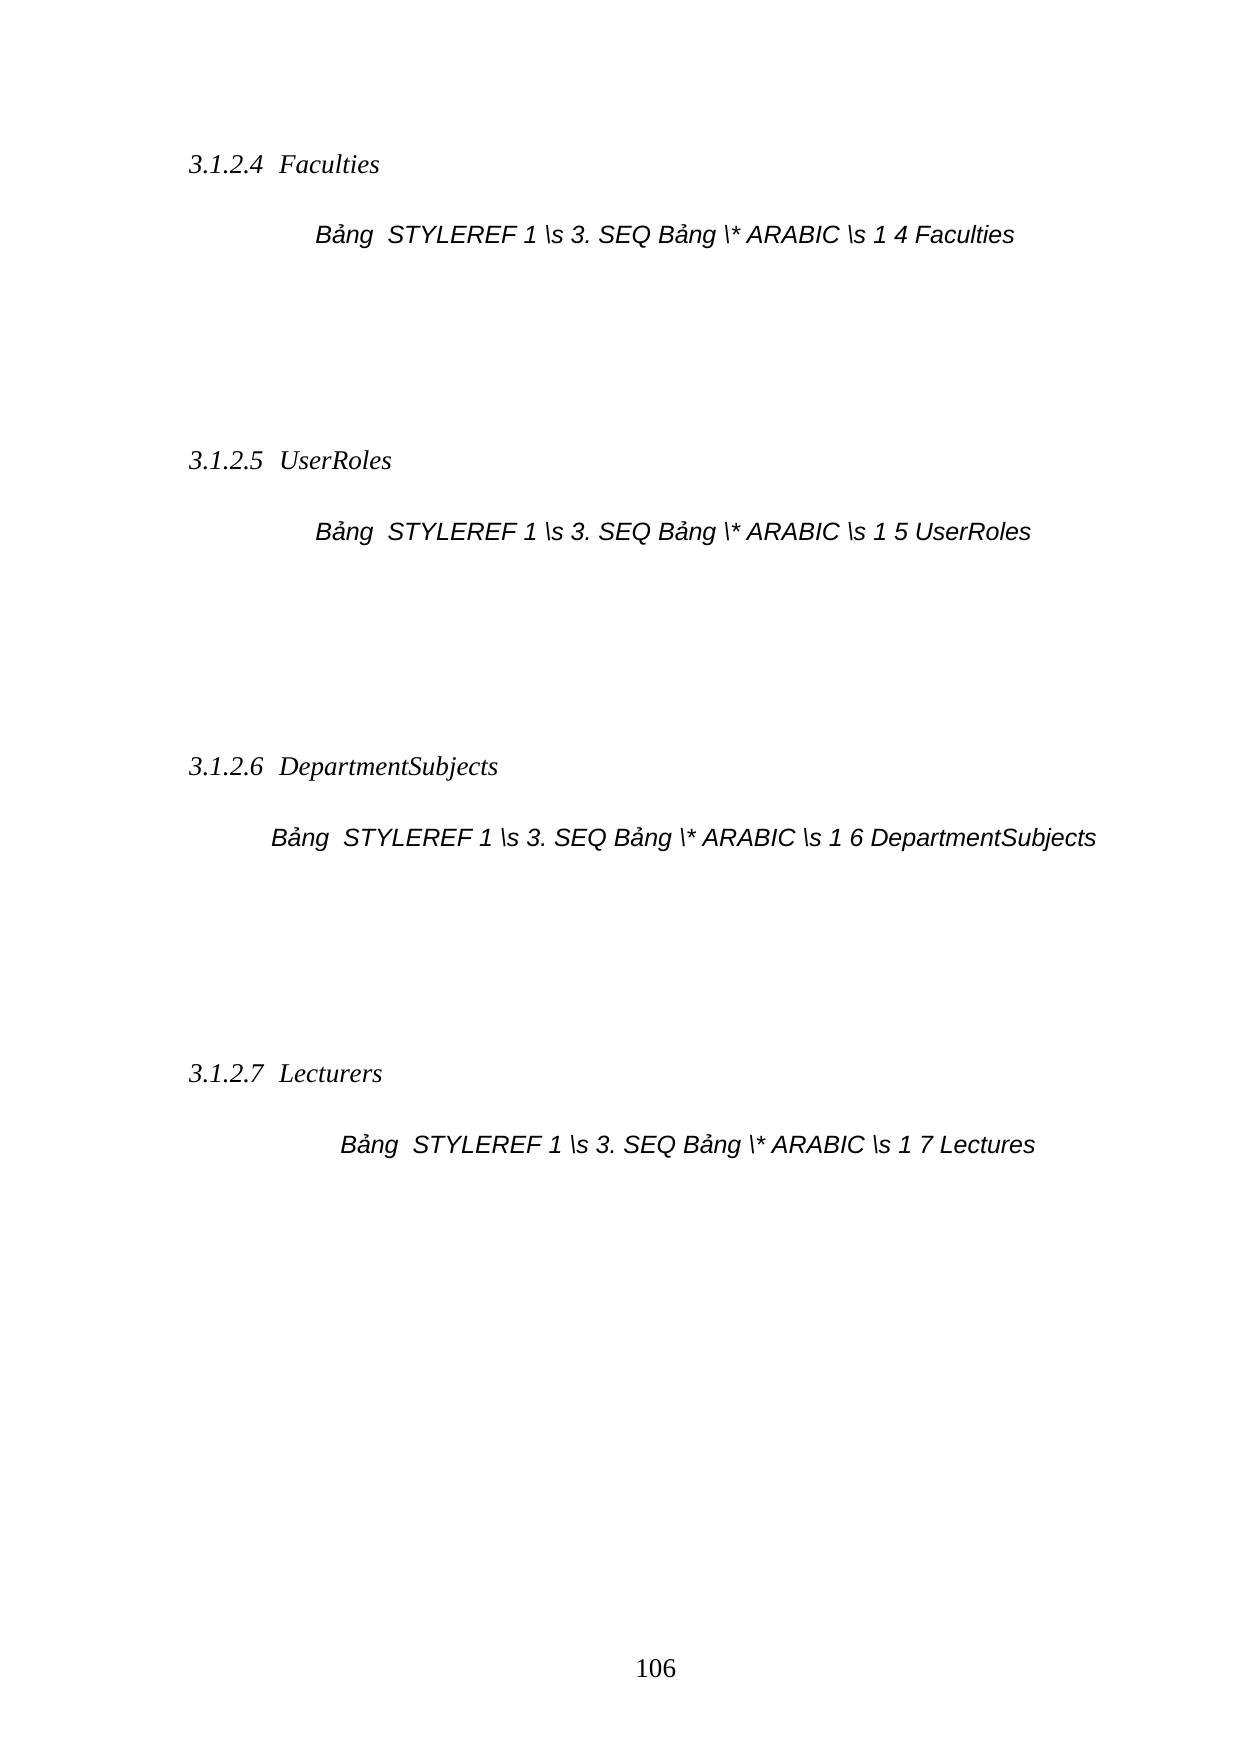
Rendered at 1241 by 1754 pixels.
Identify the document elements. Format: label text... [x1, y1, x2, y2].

subtitle UserRoles [189, 444, 1122, 475]
subtitle Faculties [189, 148, 1122, 179]
subtitle DepartmentSubjects [189, 750, 1122, 781]
subtitle Lecturers [189, 1058, 1122, 1089]
